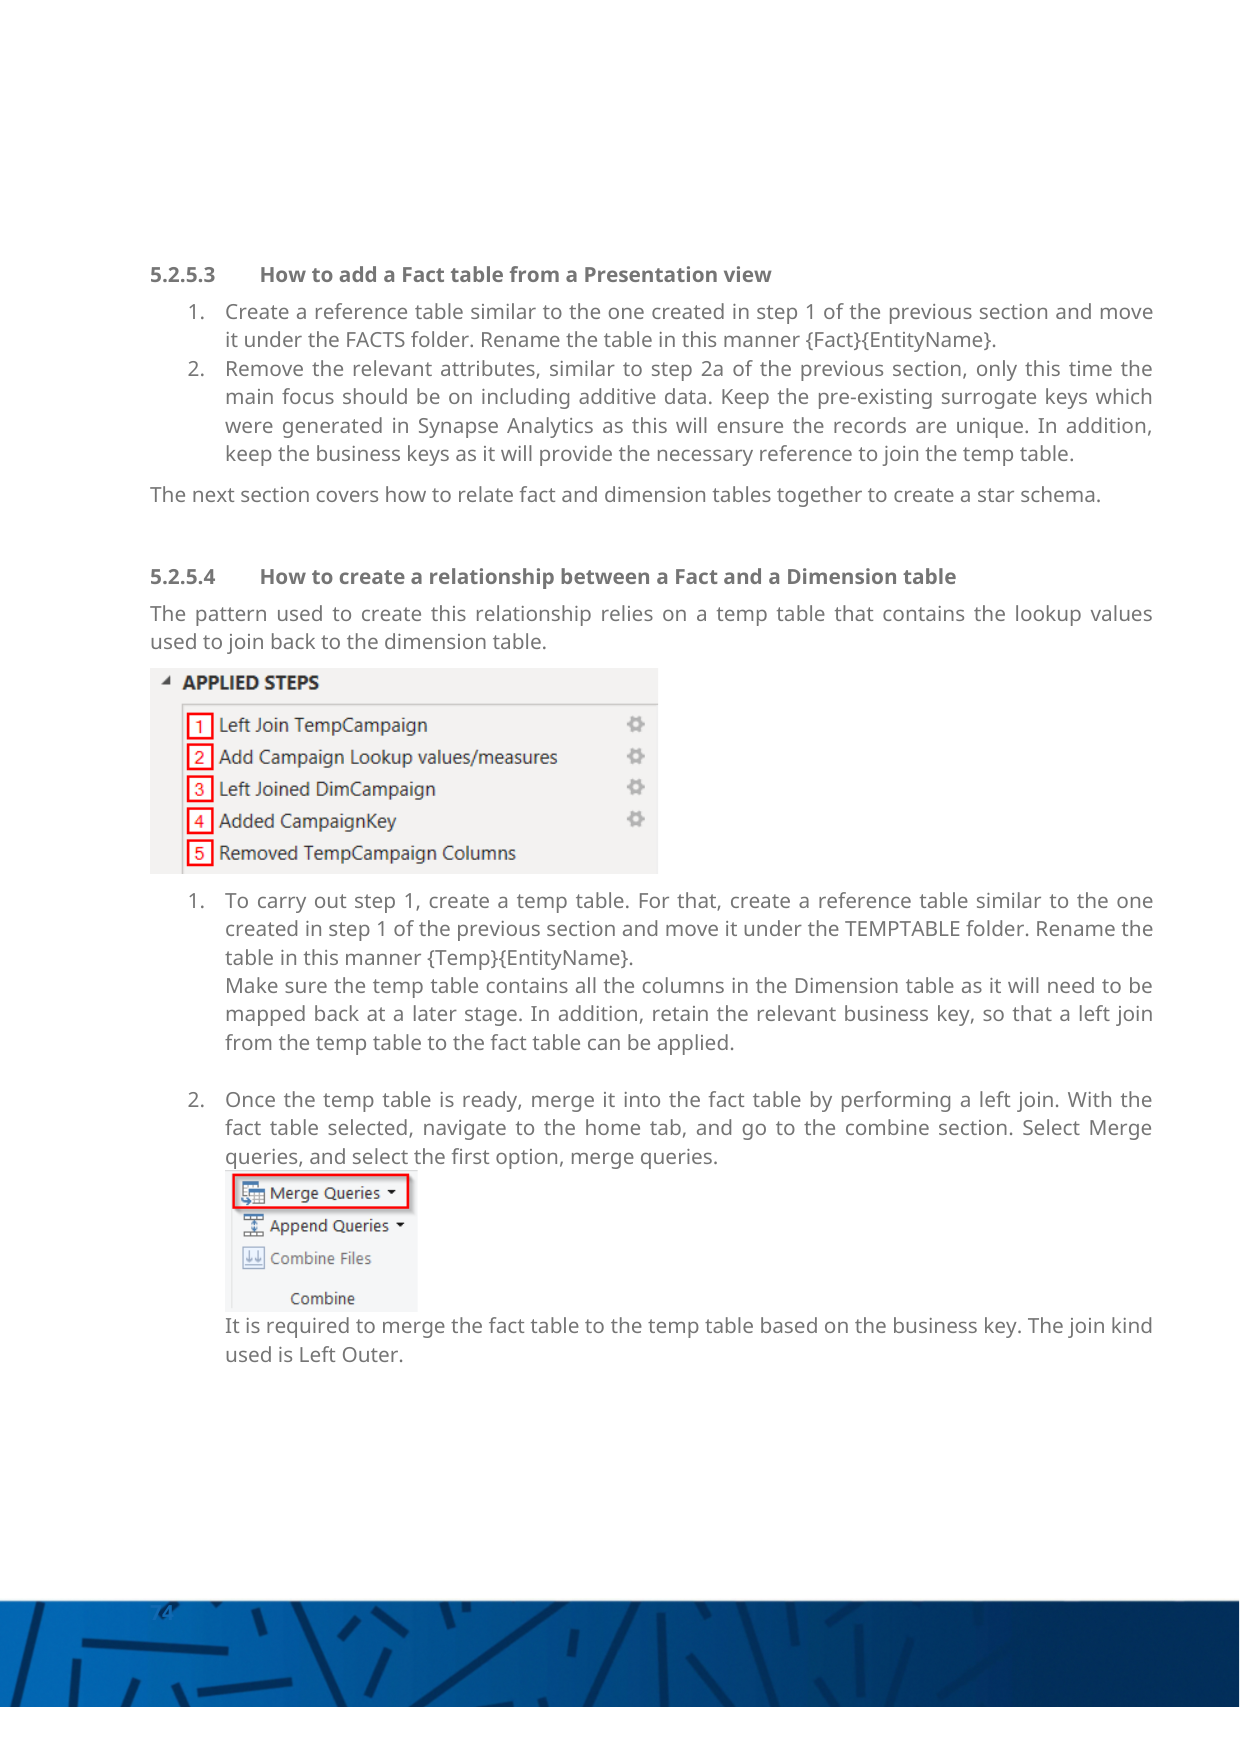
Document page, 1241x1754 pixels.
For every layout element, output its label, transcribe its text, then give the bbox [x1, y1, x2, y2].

picture [150, 668, 659, 874]
list Once the temp table is ready, merge it into the fact table by performing a left join. With the fact table selected, navigate to the home tab, and go to the combine section. Select Merge queries, and select the first option, merge queries. [187, 1085, 1155, 1170]
text The next section covers how to relate fact and dimension tables together to create a star schema. [150, 480, 1155, 509]
subtitle How to add a Fact table from a Presentation view [150, 260, 1155, 289]
list Remove the relevant attributes, similar to step 2a of the previous section, only this time the main focus should be on including additive data. Keep the pre-existing surrogate keys which were generated in Synapse Analytics as this will ensure the records are unique. In addition, keep the business keys as it will provide the necessary reference to join the temp table. [187, 354, 1155, 468]
picture [0, 1598, 1240, 1707]
list To carry out step 1, create a temp table. For that, create a reference table similar to the one created in step 1 of the previous section and move it under the TEMPTABLE folder. Rename the table in this manner {Temp}{EntityName}. [187, 886, 1155, 971]
picture [225, 1170, 418, 1312]
text The pattern used to create this relationship relies on a temp table that contains the lookup values used to join back to the dimension table. [150, 599, 1155, 656]
list Create a reference table similar to the one created in step 1 of the previous section and move it under the FACTS folder. Rename the table in this manner {Fact}{EntityName}. [187, 297, 1155, 354]
list It is required to merge the fact table to the temp table based on the business key. The join kind used is Left Outer. [225, 1311, 1155, 1368]
subtitle How to create a relationship between a Fact and a Dimension table [150, 562, 1155, 591]
list Make sure the temp table contains all the columns in the Dimension table as it will need to be mapped back at a later stage. In addition, retain the relevant business key, so that a left join from the temp table to the fact table can be applied. [225, 971, 1155, 1056]
